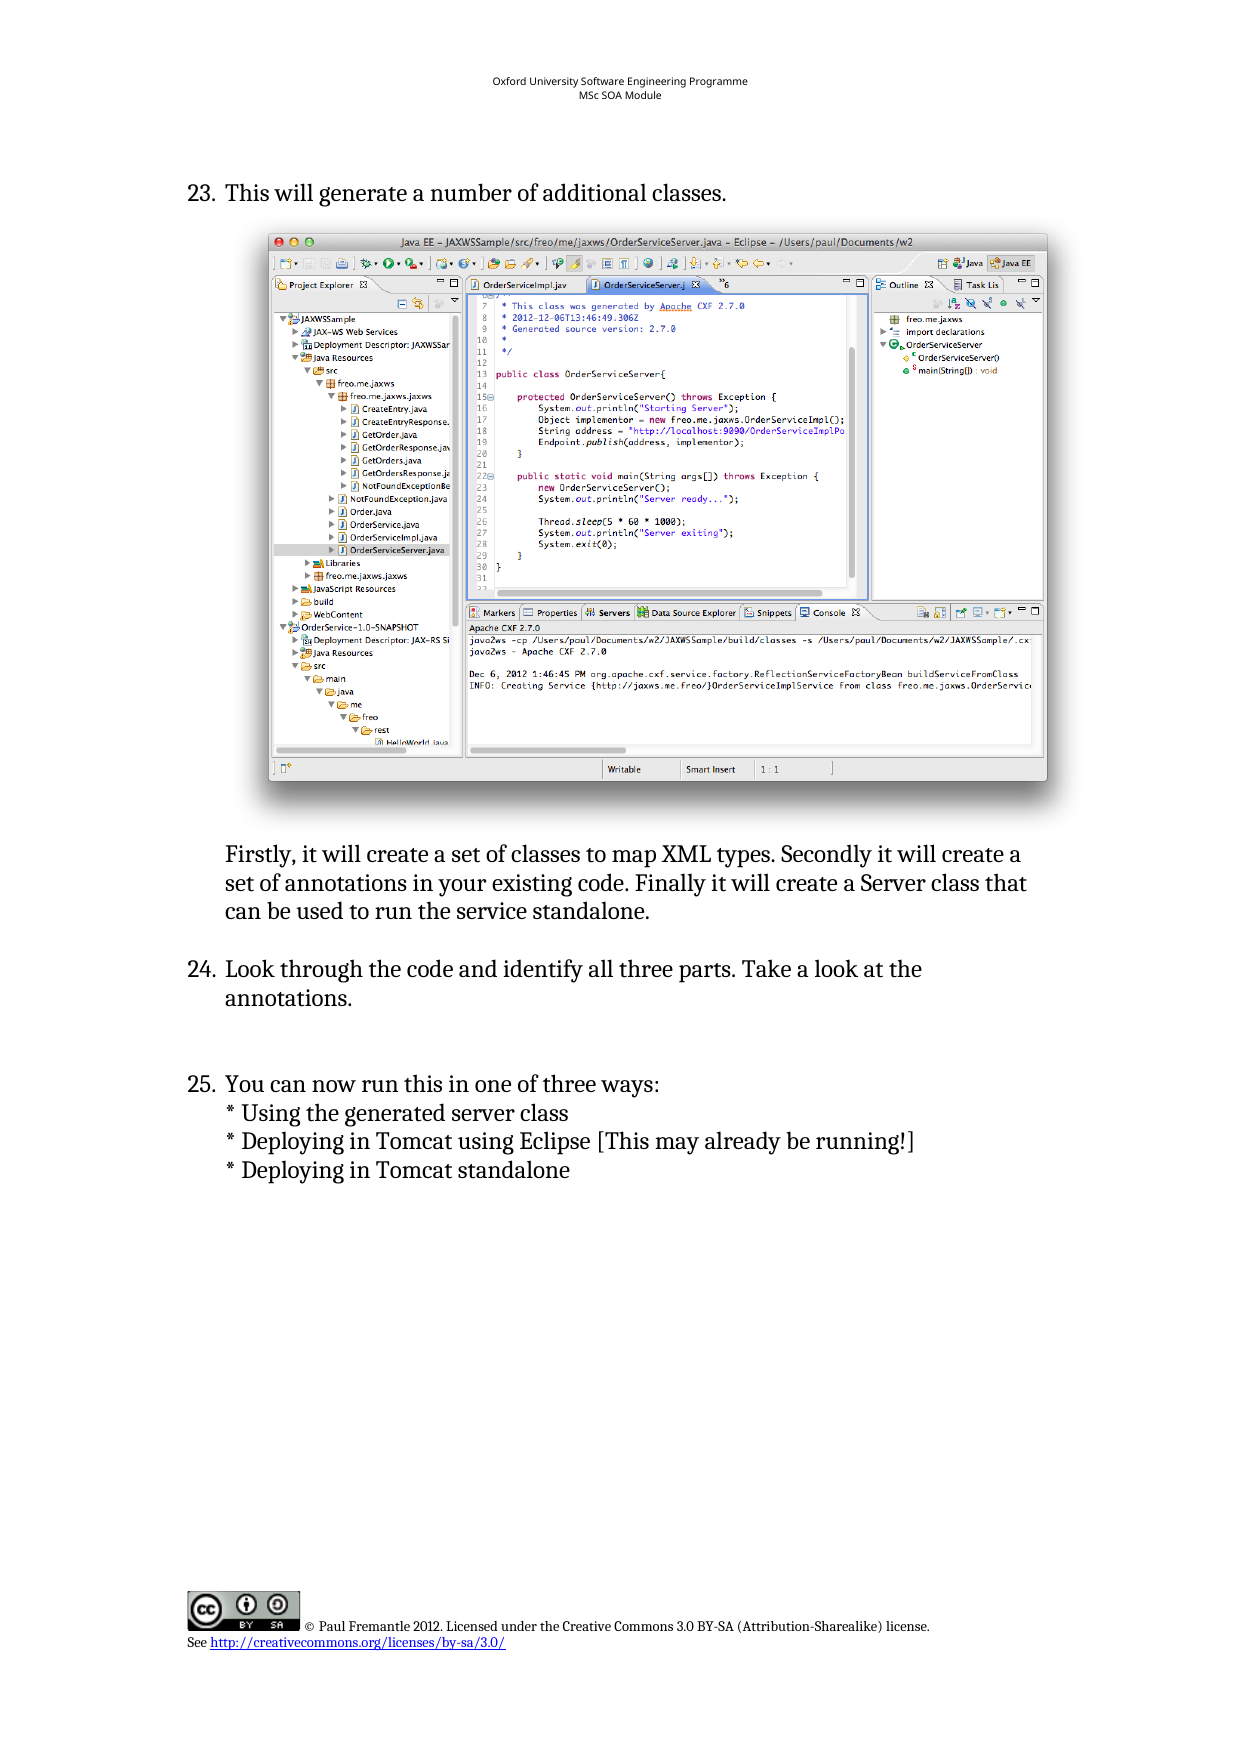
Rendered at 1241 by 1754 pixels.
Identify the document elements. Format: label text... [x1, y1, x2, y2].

picture [187, 1591, 300, 1631]
picture [225, 207, 1090, 840]
list Look through the code and identify all three parts. Take a look at the annotations. [187, 955, 1053, 1070]
list You can now run this in one of three ways: * Using the generated server class * Deploying in Tomcat using Eclipse [This may already be running!] * Deploying in Tomcat standalone [187, 1070, 1053, 1242]
